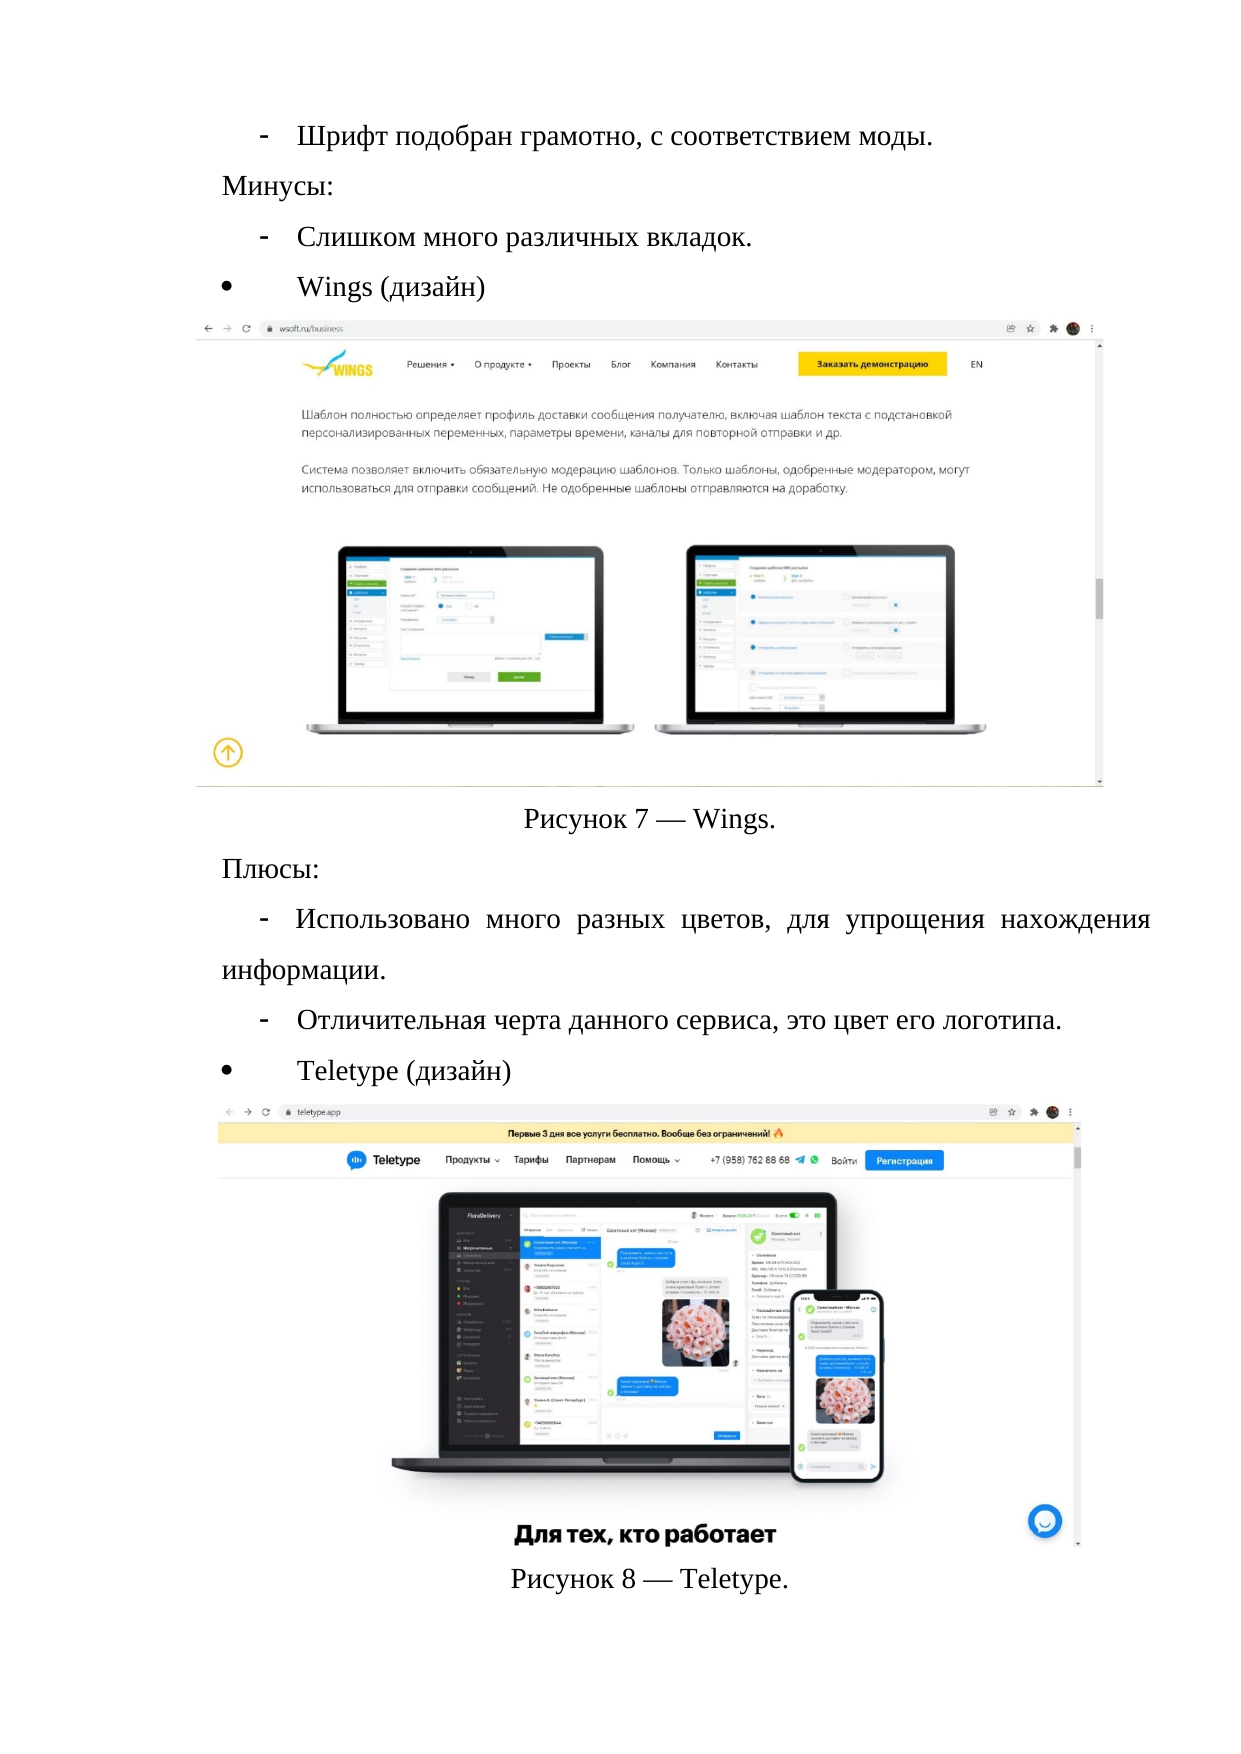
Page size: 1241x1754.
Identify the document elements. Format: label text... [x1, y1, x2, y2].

text Рисунок 8 — Teletype. [148, 1561, 1152, 1594]
picture [217, 1103, 1082, 1547]
picture [196, 319, 1104, 787]
list Wings (дизайн) [222, 269, 1152, 303]
list Отличительная черта данного сервиса, это цвет его логотипа. [259, 1002, 1152, 1036]
text Минусы: [148, 168, 1152, 202]
list Слишком много различных вкладок. [259, 219, 1152, 252]
list Teletype (дизайн) [222, 1053, 1152, 1086]
text Плюсы: [148, 851, 1152, 885]
text Рисунок 7 — Wings. [148, 801, 1152, 834]
list Шрифт подобран грамотно, с соответствием моды. [259, 118, 1152, 152]
list Использовано много разных цветов, для упрощения нахождения информации. [222, 901, 1152, 985]
